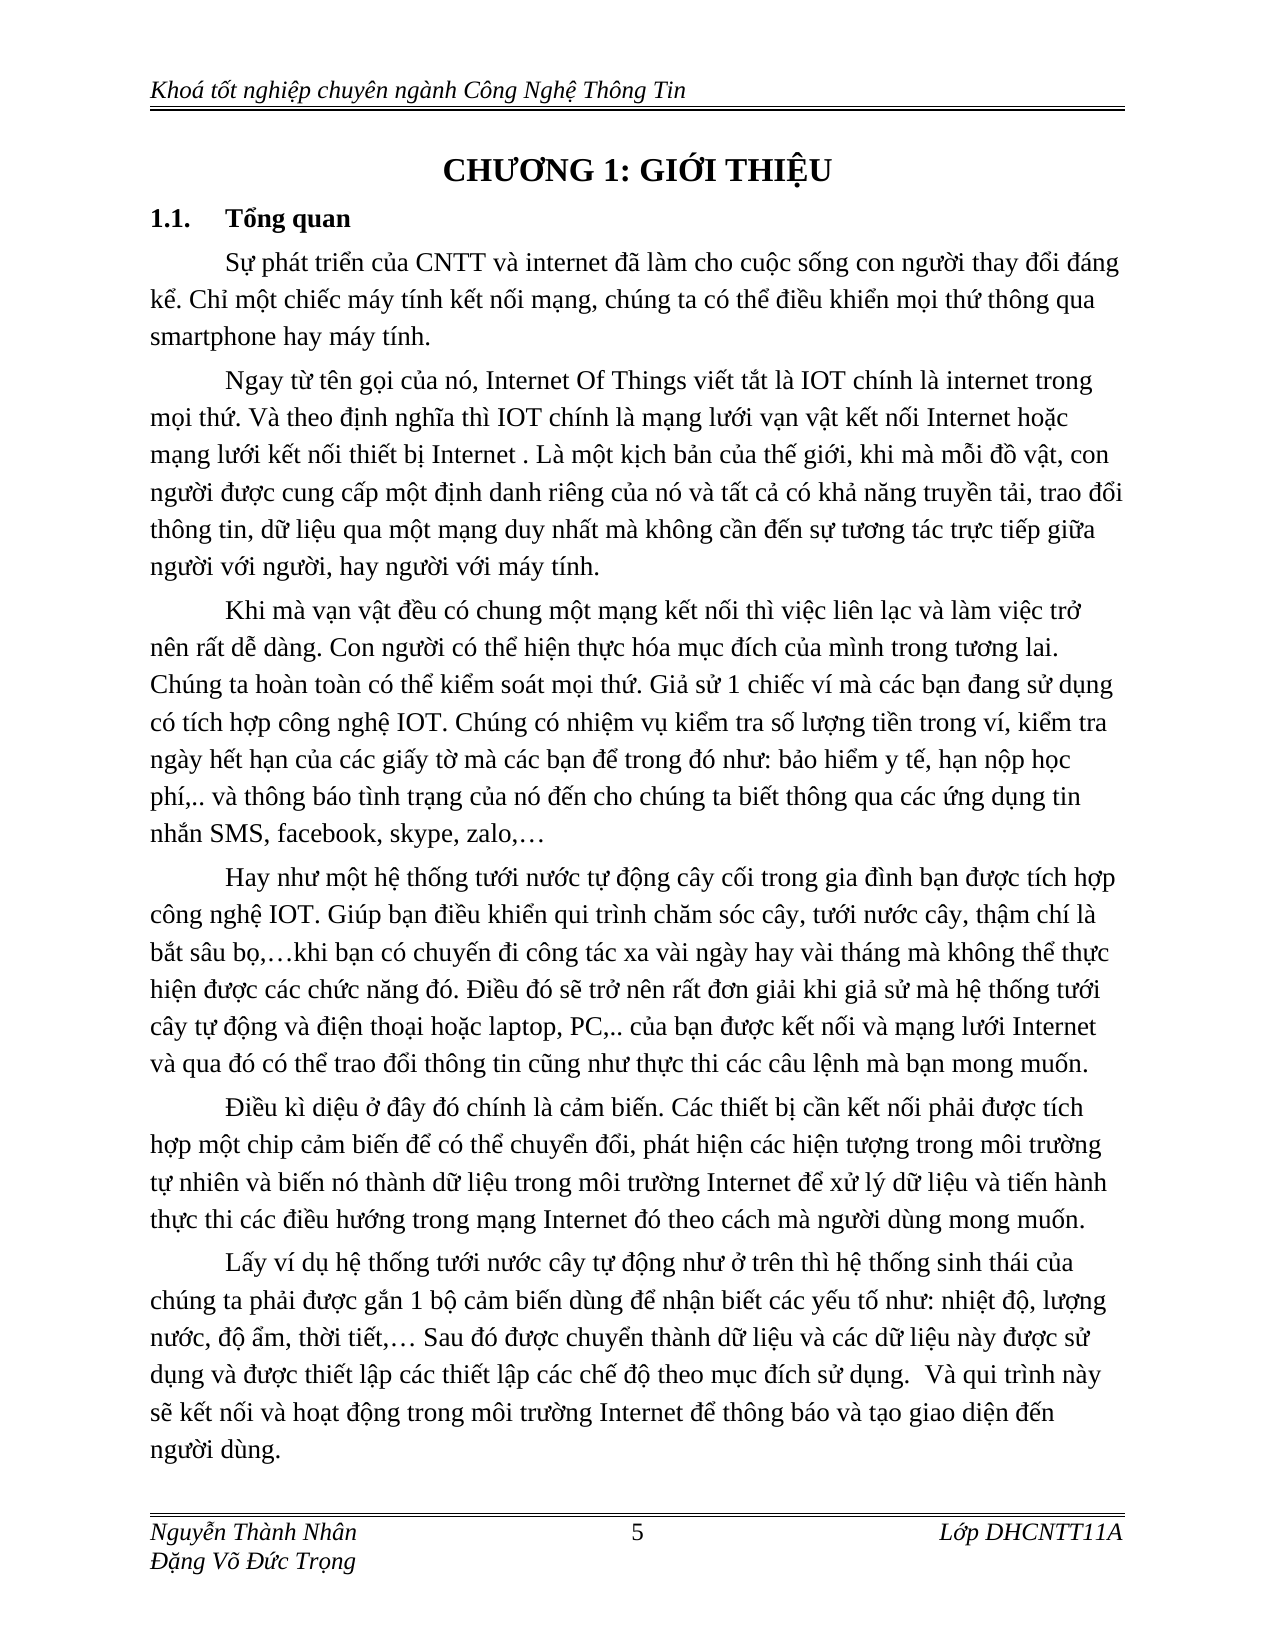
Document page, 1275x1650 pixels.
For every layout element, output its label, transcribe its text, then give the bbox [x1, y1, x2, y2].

text Khi mà vạn vật đều có chung một mạng kết nối thì việc liên lạc và làm việc trở nên rất dễ dàng. Con người có thể hiện thực hóa mục đích của mình trong tương lai. Chúng ta hoàn toàn có thể kiểm soát mọi thứ. Giả sử 1 chiếc ví mà các bạn đang sử dụng có tích hợp công nghệ IOT. Chúng có nhiệm vụ kiểm tra số lượng tiền trong ví, kiểm tra ngày hết hạn của các giấy tờ mà các bạn để trong đó như: bảo hiểm y tế, hạn nộp học phí,.. và thông báo tình trạng của nó đến cho chúng ta biết thông qua các ứng dụng tin nhắn SMS, facebook, skype, zalo,… [150, 594, 1125, 849]
text Điều kì diệu ở đây đó chính là cảm biến. Các thiết bị cần kết nối phải được tích hợp một chip cảm biến để có thể chuyển đổi, phát hiện các hiện tượng trong môi trường tự nhiên và biến nó thành dữ liệu trong môi trường Internet để xử lý dữ liệu và tiến hành thực thi các điều hướng trong mạng Internet đó theo cách mà người dùng mong muốn. [150, 1091, 1125, 1234]
list Tổng quan [150, 202, 1125, 233]
text CHƯƠNG 1: GIỚI THIỆU [150, 150, 1125, 188]
text Sự phát triển của CNTT và internet đã làm cho cuộc sống con người thay đổi đáng kể. Chỉ một chiếc máy tính kết nối mạng, chúng ta có thể điều khiển mọi thứ thông qua smartphone hay máy tính. [150, 246, 1125, 351]
text Ngay từ tên gọi của nó, Internet Of Things viết tắt là IOT chính là internet trong mọi thứ. Và theo định nghĩa thì IOT chính là mạng lưới vạn vật kết nối Internet hoặc mạng lưới kết nối thiết bị Internet . Là một kịch bản của thế giới, khi mà mỗi đồ vật, con người được cung cấp một định danh riêng của nó và tất cả có khả năng truyền tải, trao đổi thông tin, dữ liệu qua một mạng duy nhất mà không cần đến sự tương tác trực tiếp giữa người với người, hay người với máy tính. [150, 364, 1125, 581]
text Hay như một hệ thống tưới nước tự động cây cối trong gia đình bạn được tích hợp công nghệ IOT. Giúp bạn điều khiển qui trình chăm sóc cây, tưới nước cây, thậm chí là bắt sâu bọ,…khi bạn có chuyến đi công tác xa vài ngày hay vài tháng mà không thể thực hiện được các chức năng đó. Điều đó sẽ trở nên rất đơn giải khi giả sử mà hệ thống tưới cây tự động và điện thoại hoặc laptop, PC,.. của bạn được kết nối và mạng lưới Internet và qua đó có thể trao đổi thông tin cũng như thực thi các câu lệnh mà bạn mong muốn. [150, 861, 1125, 1079]
text Lấy ví dụ hệ thống tưới nước cây tự động như ở trên thì hệ thống sinh thái của chúng ta phải được gắn 1 bộ cảm biến dùng để nhận biết các yếu tố như: nhiệt độ, lượng nước, độ ẩm, thời tiết,… Sau đó được chuyển thành dữ liệu và các dữ liệu này được sử dụng và được thiết lập các thiết lập các chế độ theo mục đích sử dụng. Và qui trình này sẽ kết nối và hoạt động trong môi trường Internet để thông báo và tạo giao diện đến người dùng. [150, 1247, 1125, 1464]
